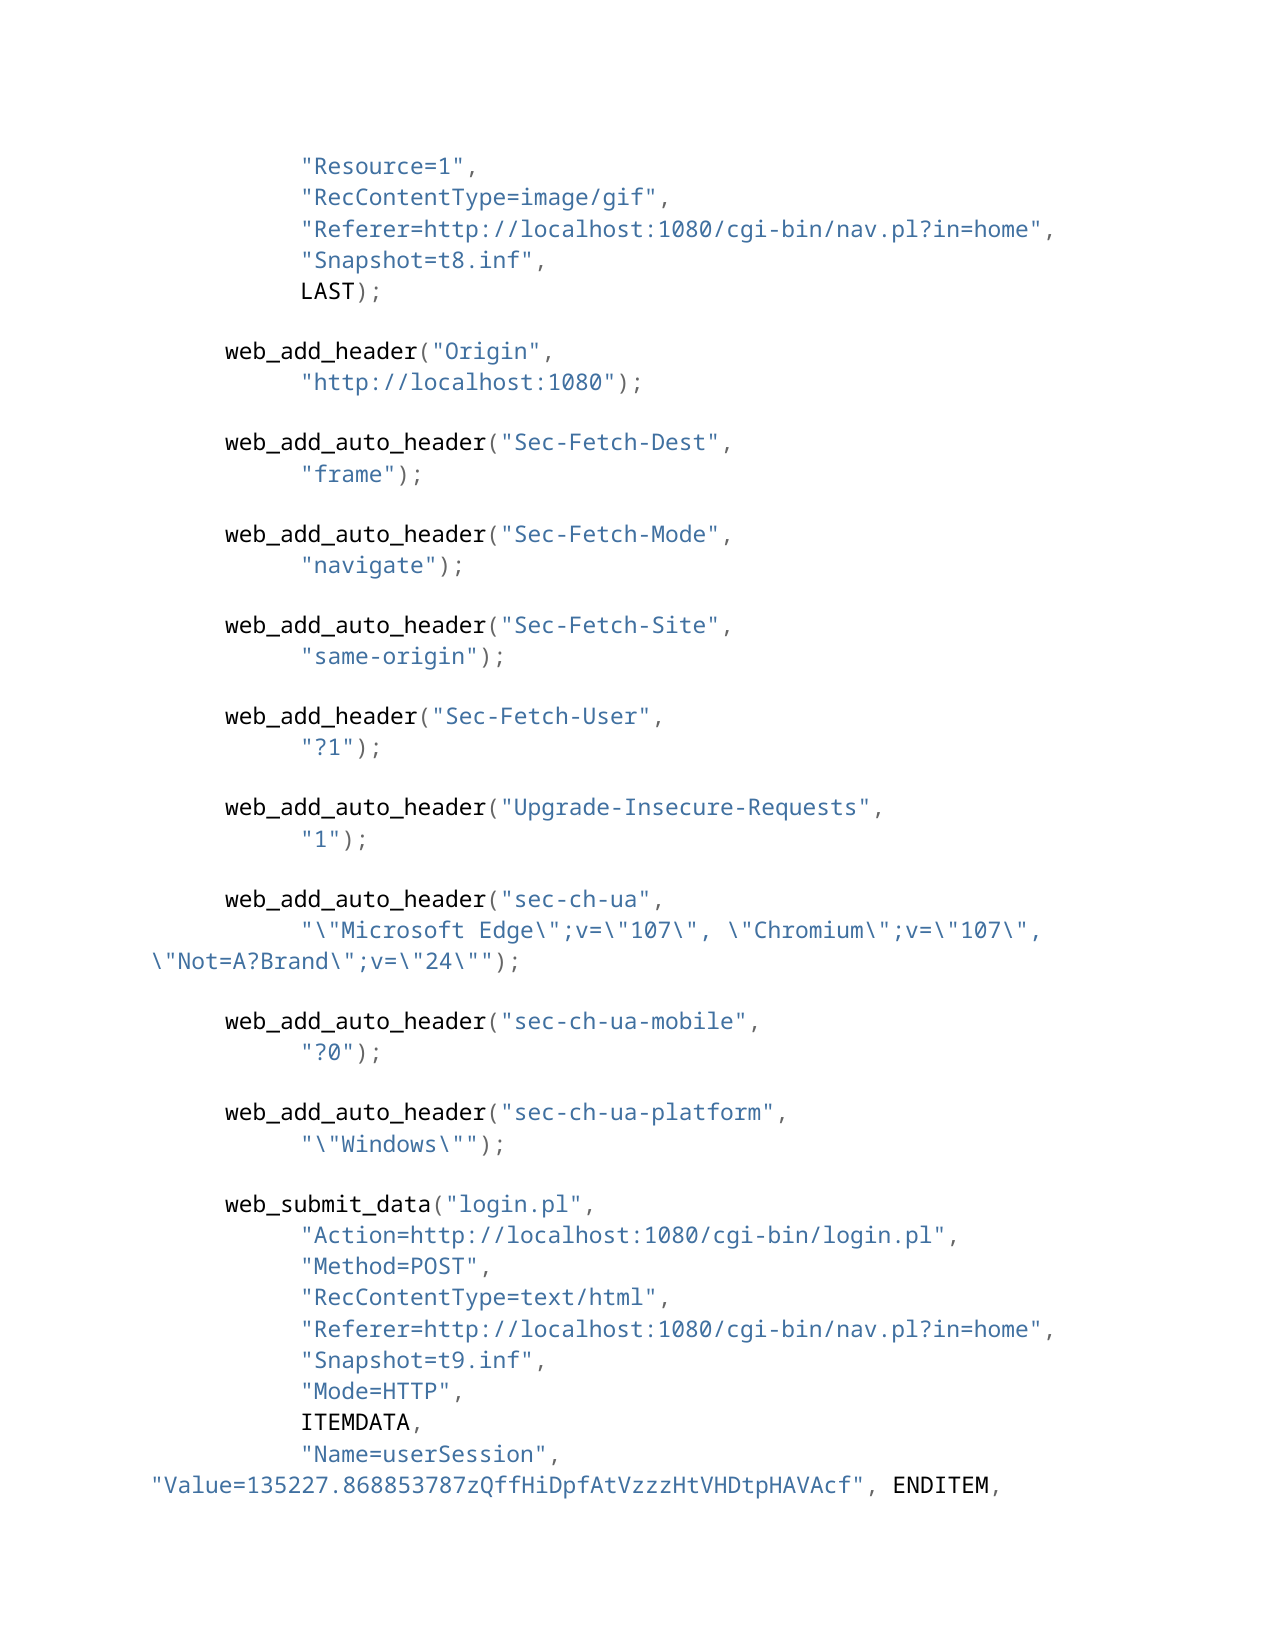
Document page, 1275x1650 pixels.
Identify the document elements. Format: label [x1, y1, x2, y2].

text [150, 150, 1125, 1500]
